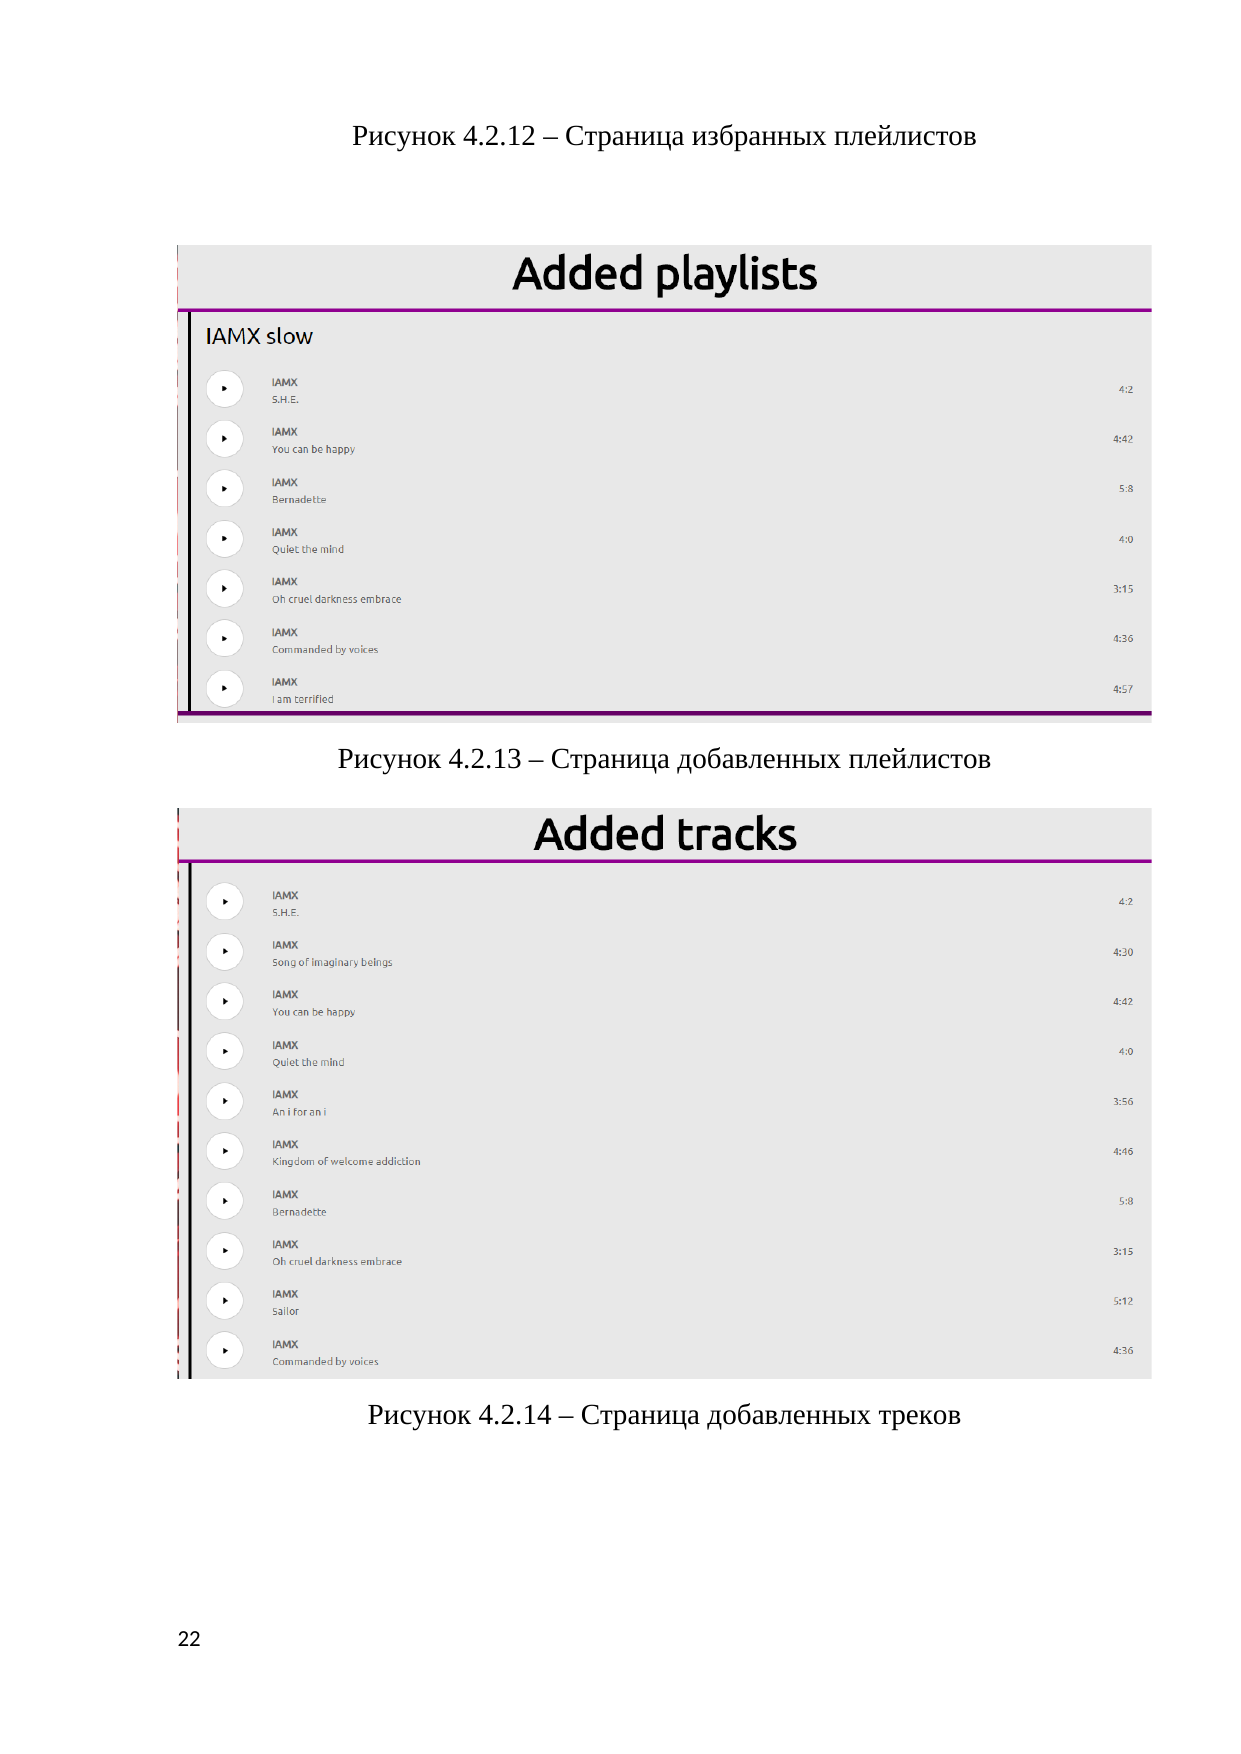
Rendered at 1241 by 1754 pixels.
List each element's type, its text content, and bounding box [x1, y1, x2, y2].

picture [177, 808, 1152, 1379]
picture [177, 245, 1152, 723]
